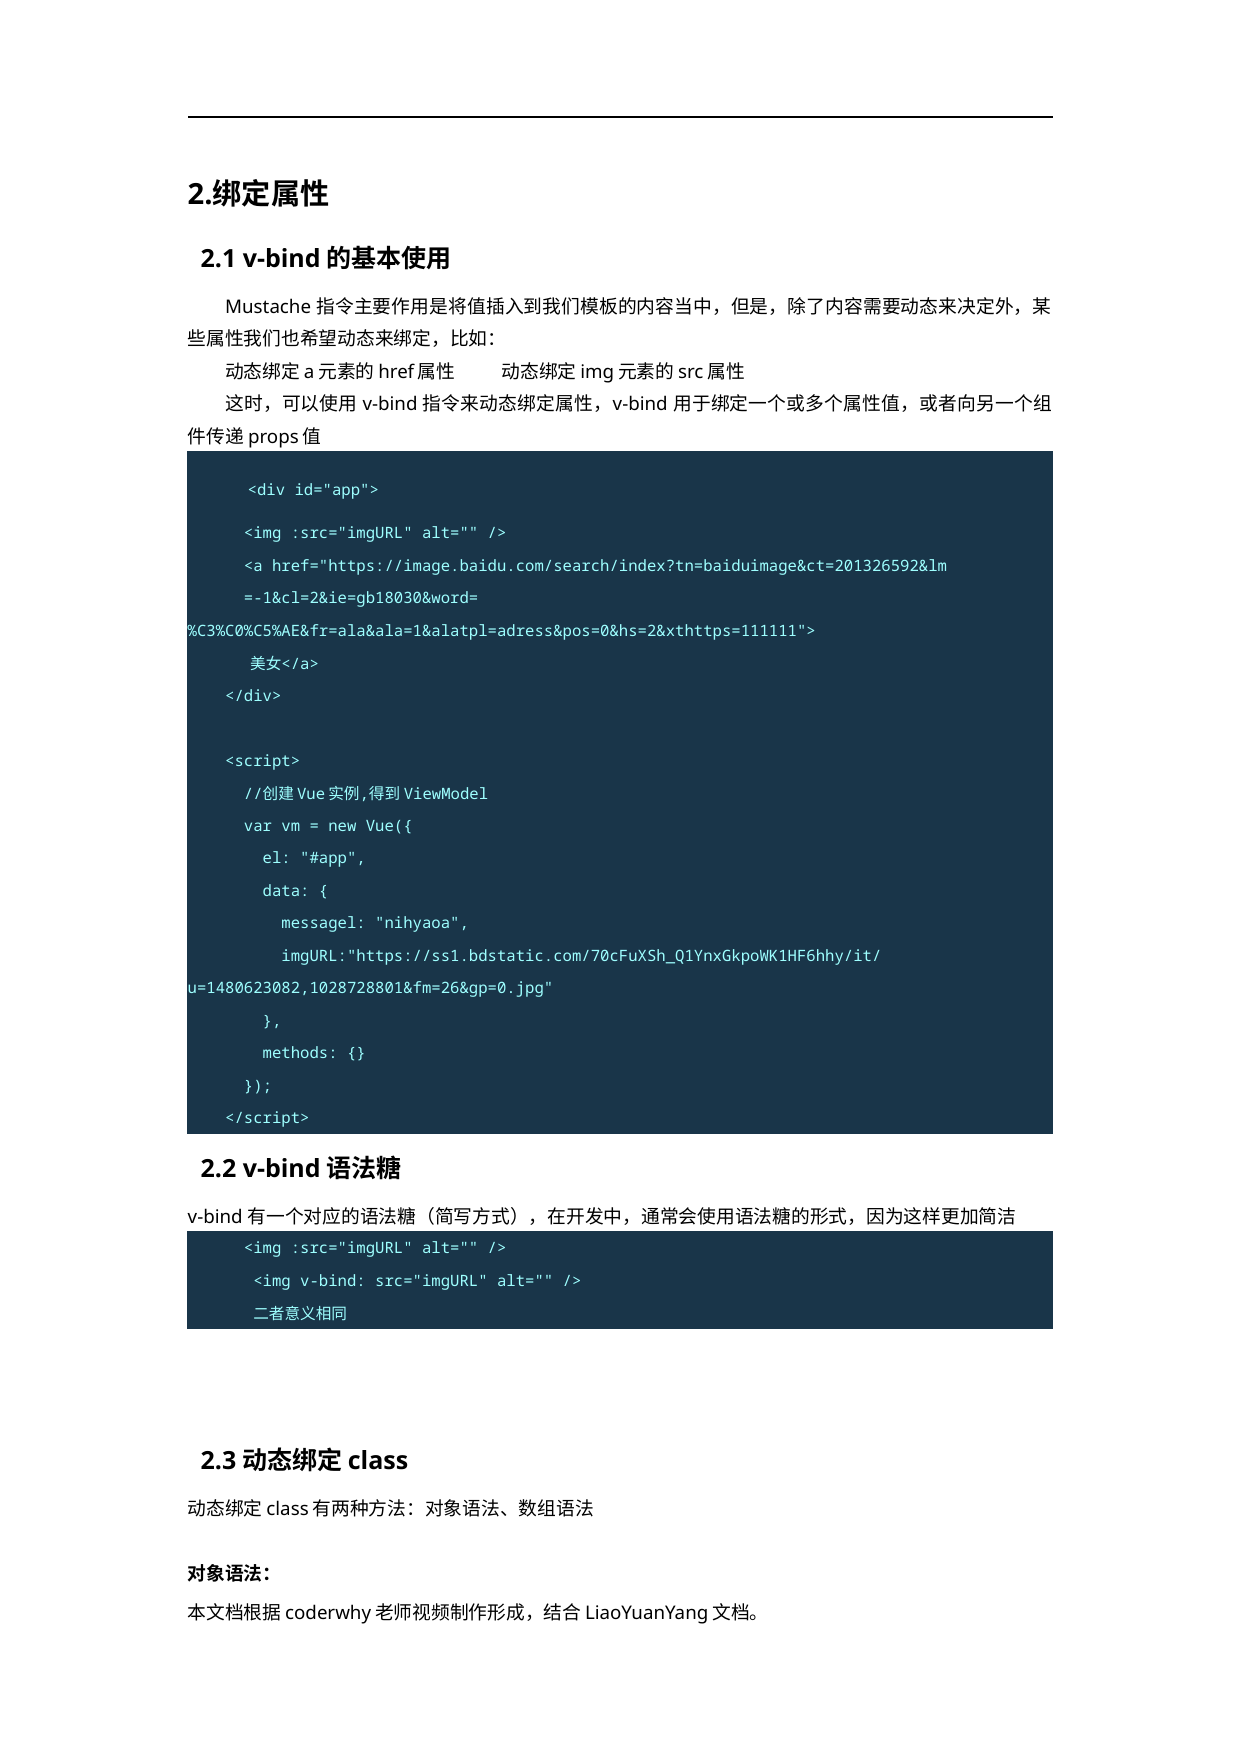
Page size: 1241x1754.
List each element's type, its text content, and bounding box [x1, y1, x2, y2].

text Mustache 指令主要作用是将值插入到我们模板的内容当中，但是，除了内容需要动态来决定外，某些属性我们也希望动态来绑定，比如： [187, 289, 1053, 354]
text 二者意义相同 [187, 1296, 1053, 1329]
text <div id="app"> [187, 451, 1053, 516]
text }, [187, 1004, 1053, 1036]
text <a href="https://image.baidu.com/search/index?tn=baiduimage&ct=201326592&lm [187, 549, 1053, 581]
text <script> [187, 744, 1053, 776]
text </div> [187, 679, 1053, 711]
subtitle 2.2 v-bind语法糖 [187, 1134, 1053, 1199]
text 这时，可以使用 v-bind 指令来动态绑定属性，v-bind 用于绑定一个或多个属性值，或者向另一个组件传递 props值 [187, 386, 1053, 451]
subtitle 2.3 动态绑定class [187, 1426, 1053, 1491]
text }); [187, 1069, 1053, 1101]
text <img v-bind: src="imgURL" alt="" /> [187, 1264, 1053, 1296]
text //创建Vue实例,得到 ViewModel [187, 776, 1053, 809]
subtitle 2.1 v-bind的基本使用 [187, 224, 1053, 289]
text 动态绑定a元素的href属性 动态绑定img元素的src属性 [187, 354, 1053, 386]
text methods: {} [187, 1036, 1053, 1069]
text =-1&cl=2&ie=gb18030&word=%C3%C0%C5%AE&fr=ala&ala=1&alatpl=adress&pos=0&hs=2&xthttps=111111"> [187, 581, 1053, 646]
text <img :src="imgURL" alt="" /> [187, 516, 1053, 549]
text var vm = new Vue({ [187, 809, 1053, 841]
text 对象语法： [187, 1556, 1053, 1589]
text <img :src="imgURL" alt="" /> [187, 1231, 1053, 1264]
text imgURL:"https://ss1.bdstatic.com/70cFuXSh_Q1YnxGkpoWK1HF6hhy/it/u=1480623082,1028728801&fm=26&gp=0.jpg" [187, 939, 1053, 1004]
subtitle 2.绑定属性 [187, 159, 1053, 224]
text el: "#app", [187, 841, 1053, 874]
text messagel: "nihyaoa", [187, 906, 1053, 939]
text 动态绑定class有两种方法：对象语法、数组语法 [187, 1491, 1053, 1524]
text 美女</a> [187, 646, 1053, 679]
text data: { [187, 874, 1053, 906]
text v-bind 有一个对应的语法糖（简写方式），在开发中，通常会使用语法糖的形式，因为这样更加简洁 [187, 1199, 1053, 1231]
text </script> [187, 1101, 1053, 1134]
